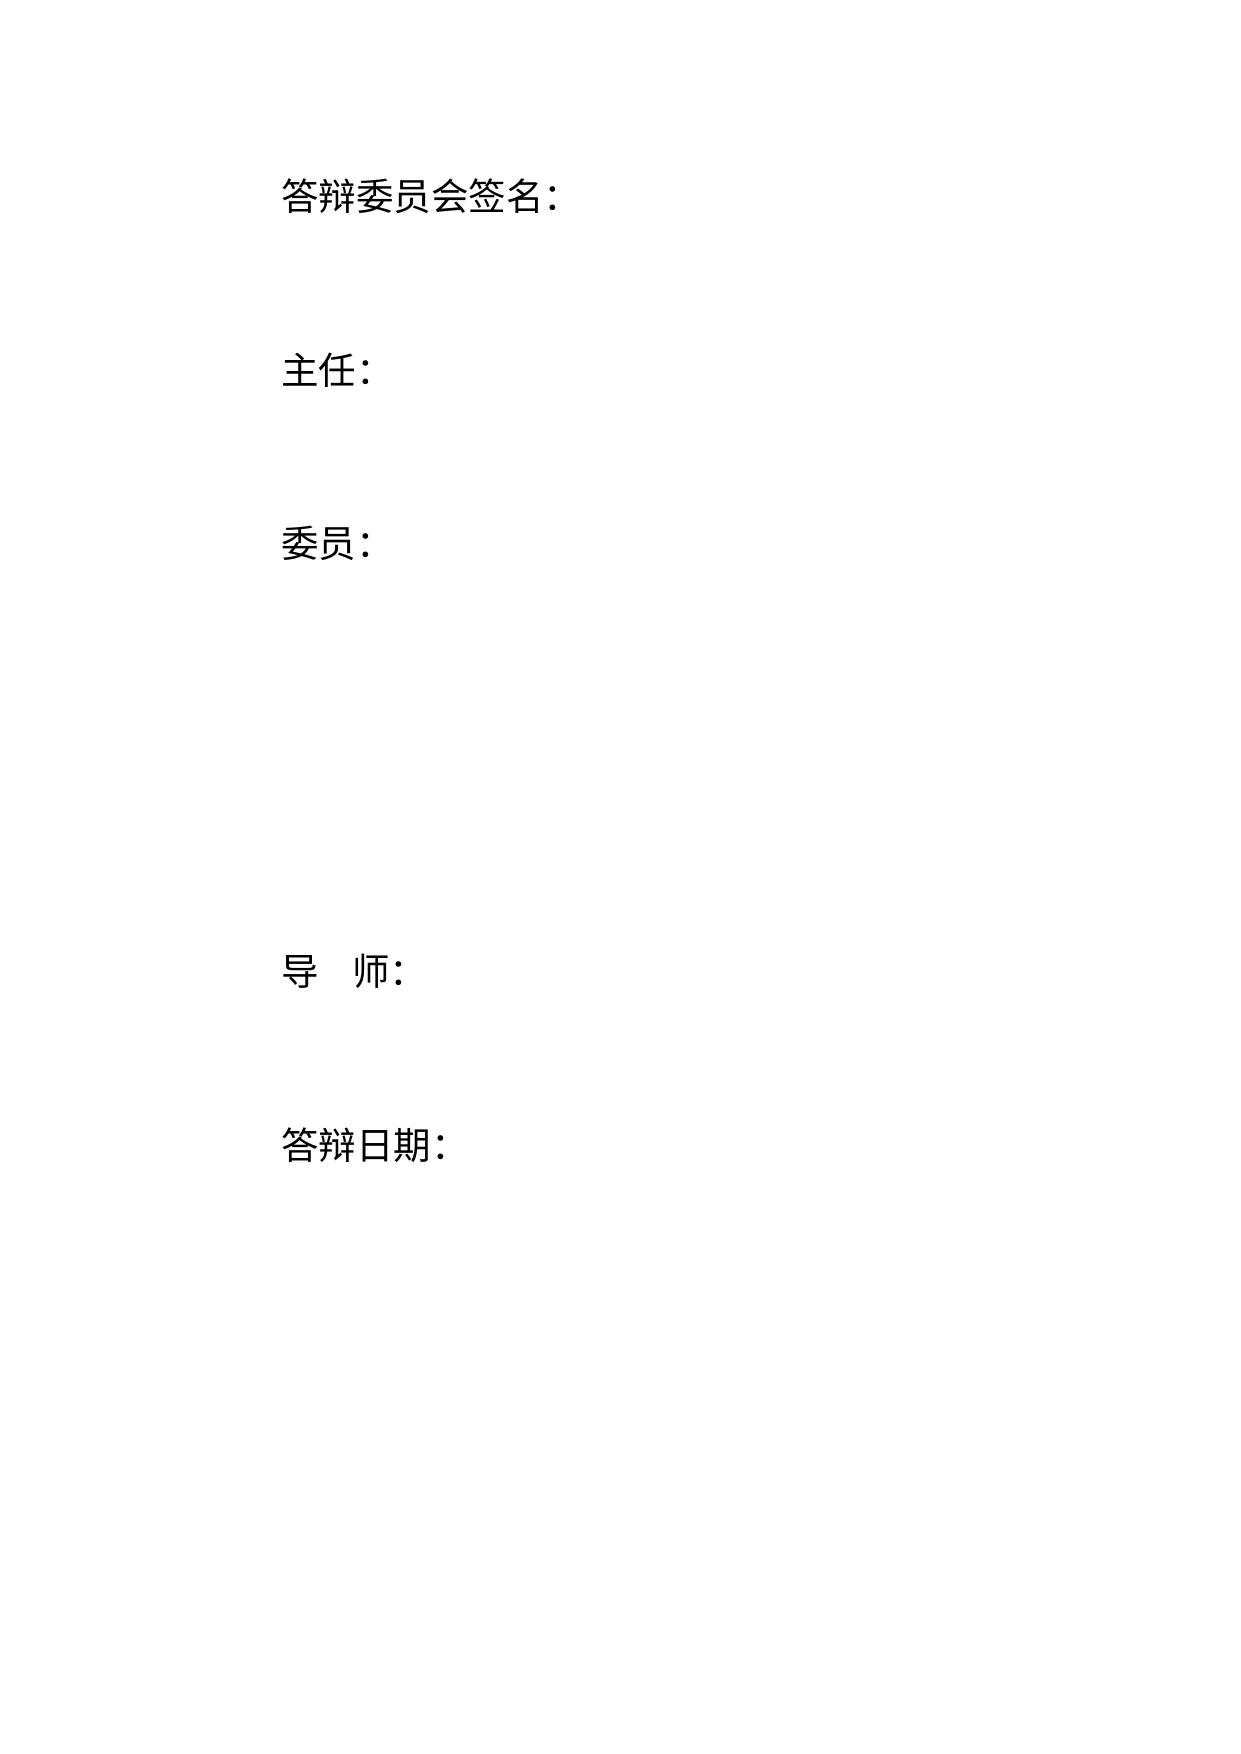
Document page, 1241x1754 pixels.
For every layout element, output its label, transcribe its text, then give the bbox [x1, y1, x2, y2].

text 导 师： [187, 937, 1053, 1002]
text 答辩委员会签名： [187, 162, 1053, 227]
text 委员： [187, 509, 1053, 574]
text 答辩日期： [187, 1111, 1053, 1176]
text 主任： [187, 336, 1053, 401]
